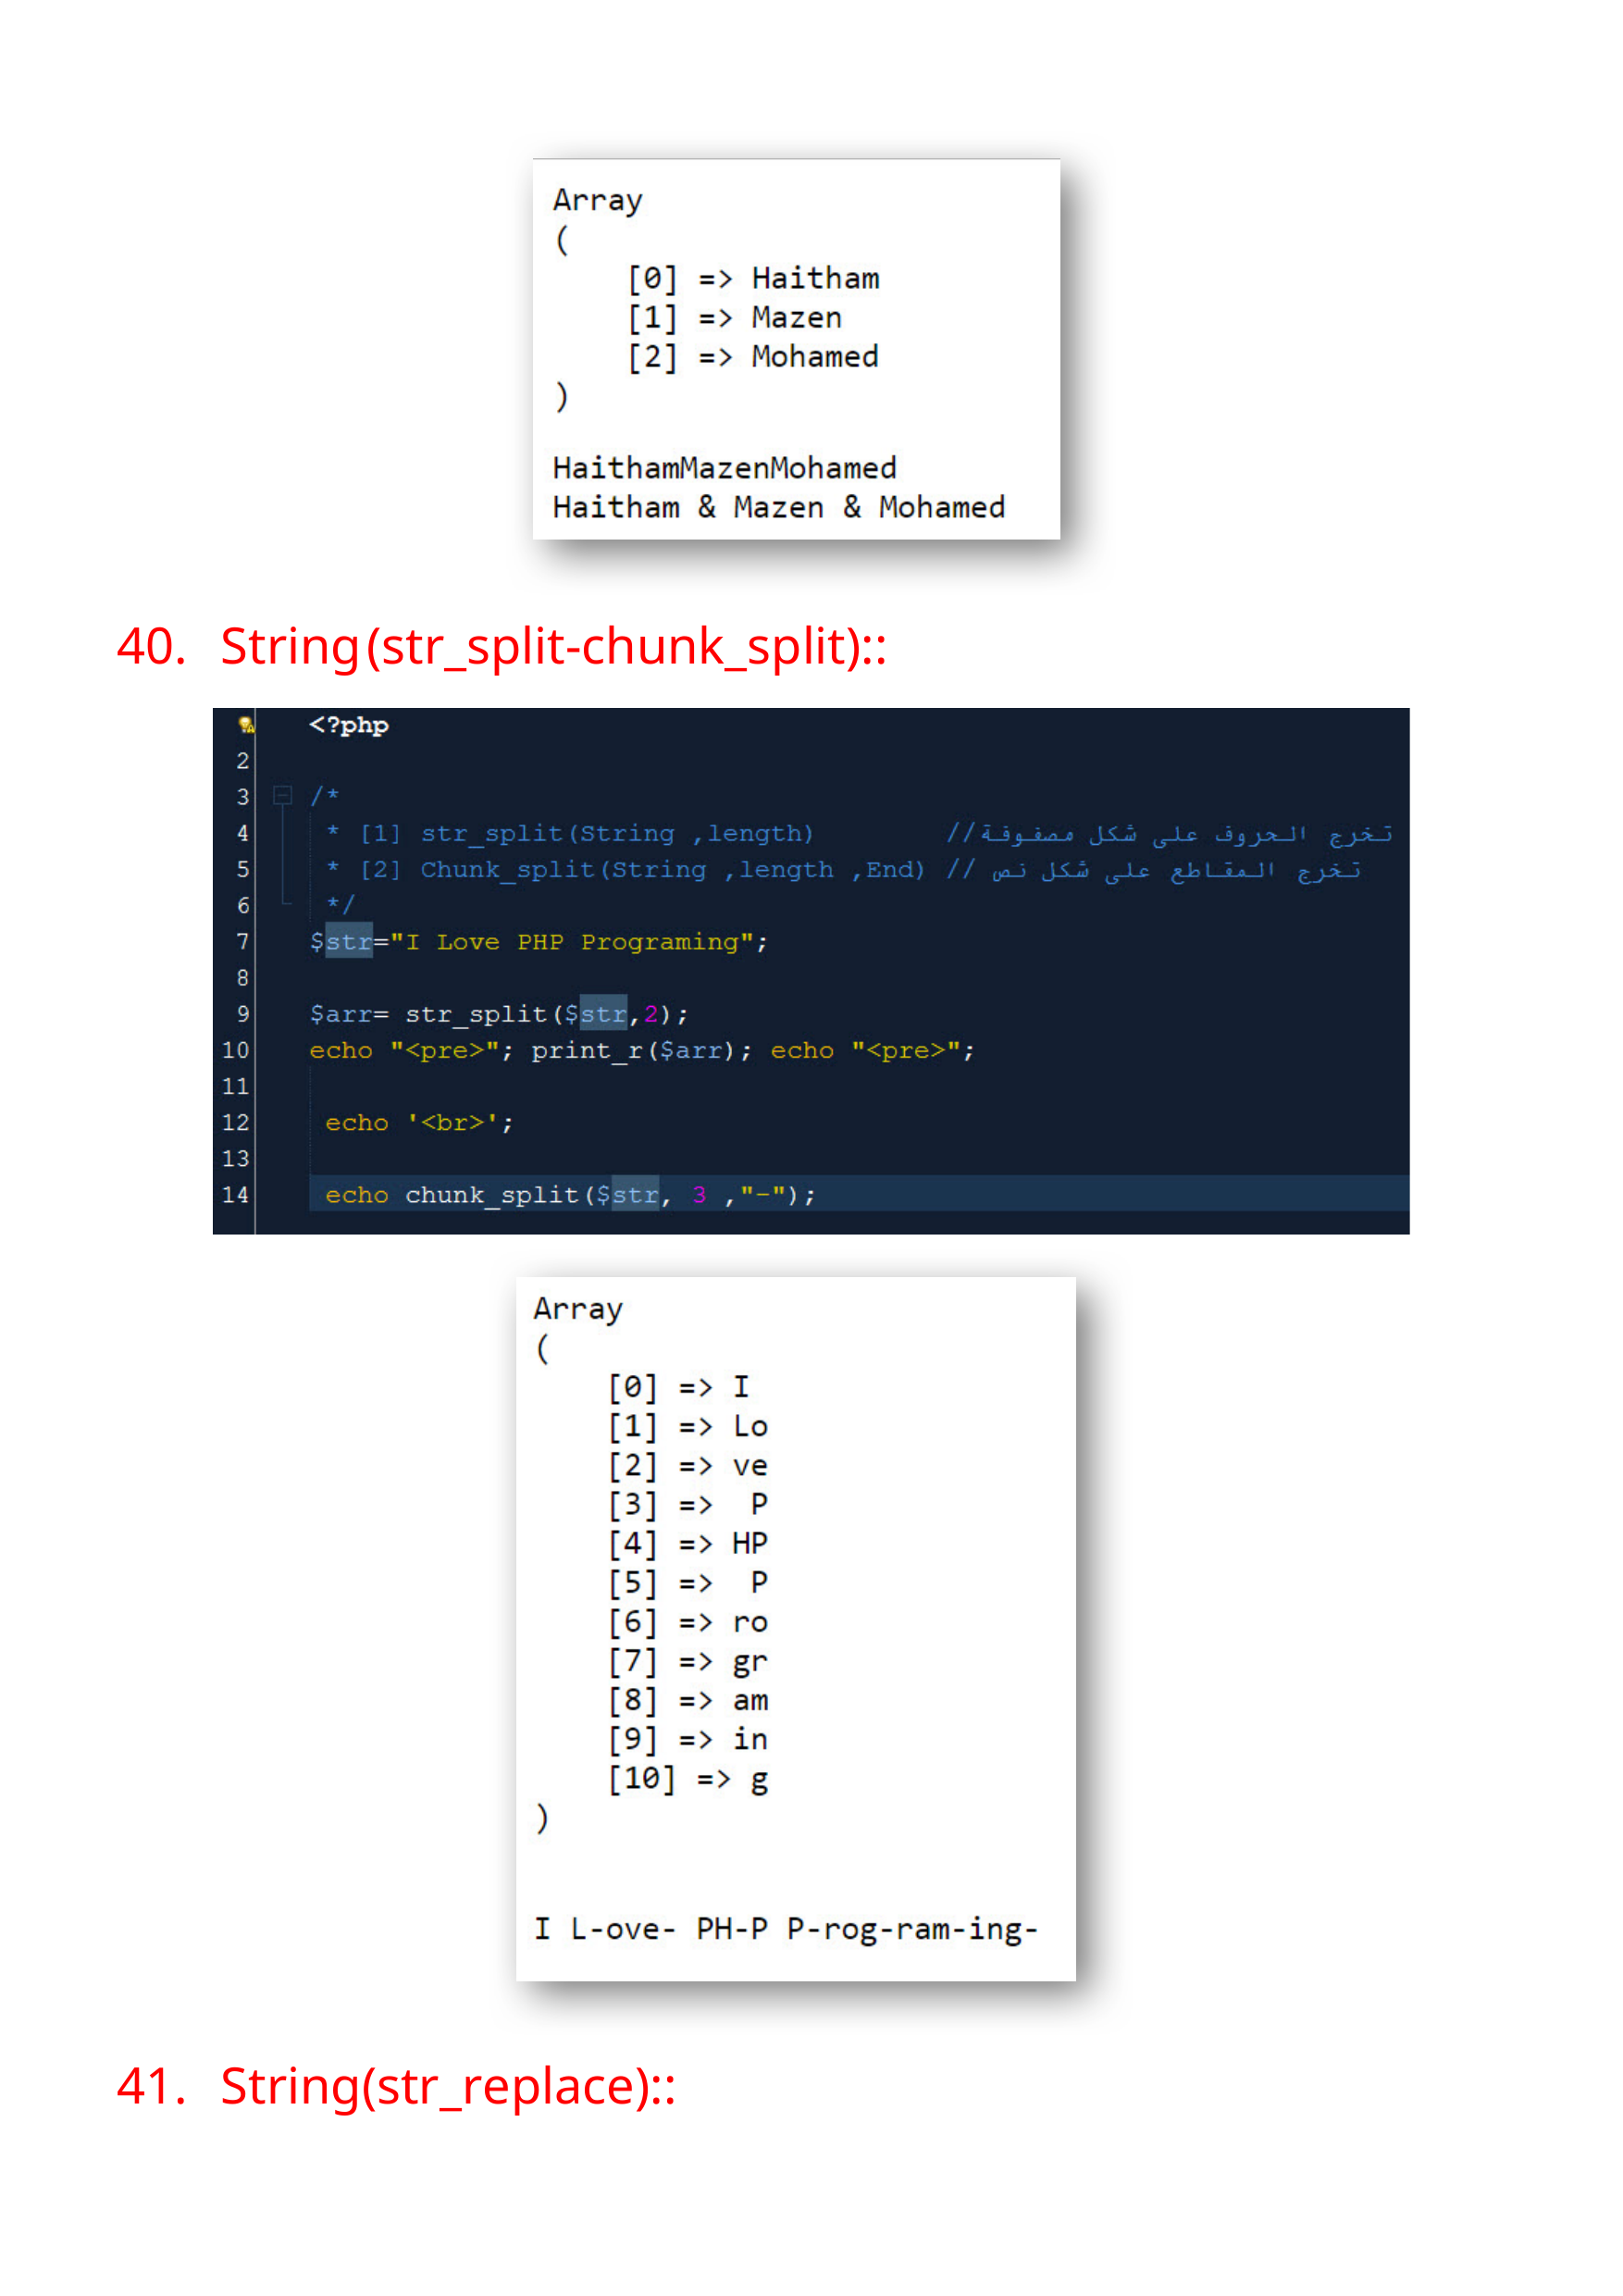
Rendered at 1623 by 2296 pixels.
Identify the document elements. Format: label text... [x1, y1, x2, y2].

picture [213, 708, 1410, 1235]
picture [533, 158, 1060, 540]
list String (str_split-chunk_split):: [117, 610, 1541, 678]
picture [516, 1277, 1076, 1981]
list String(str_replace):: [117, 2050, 1541, 2118]
